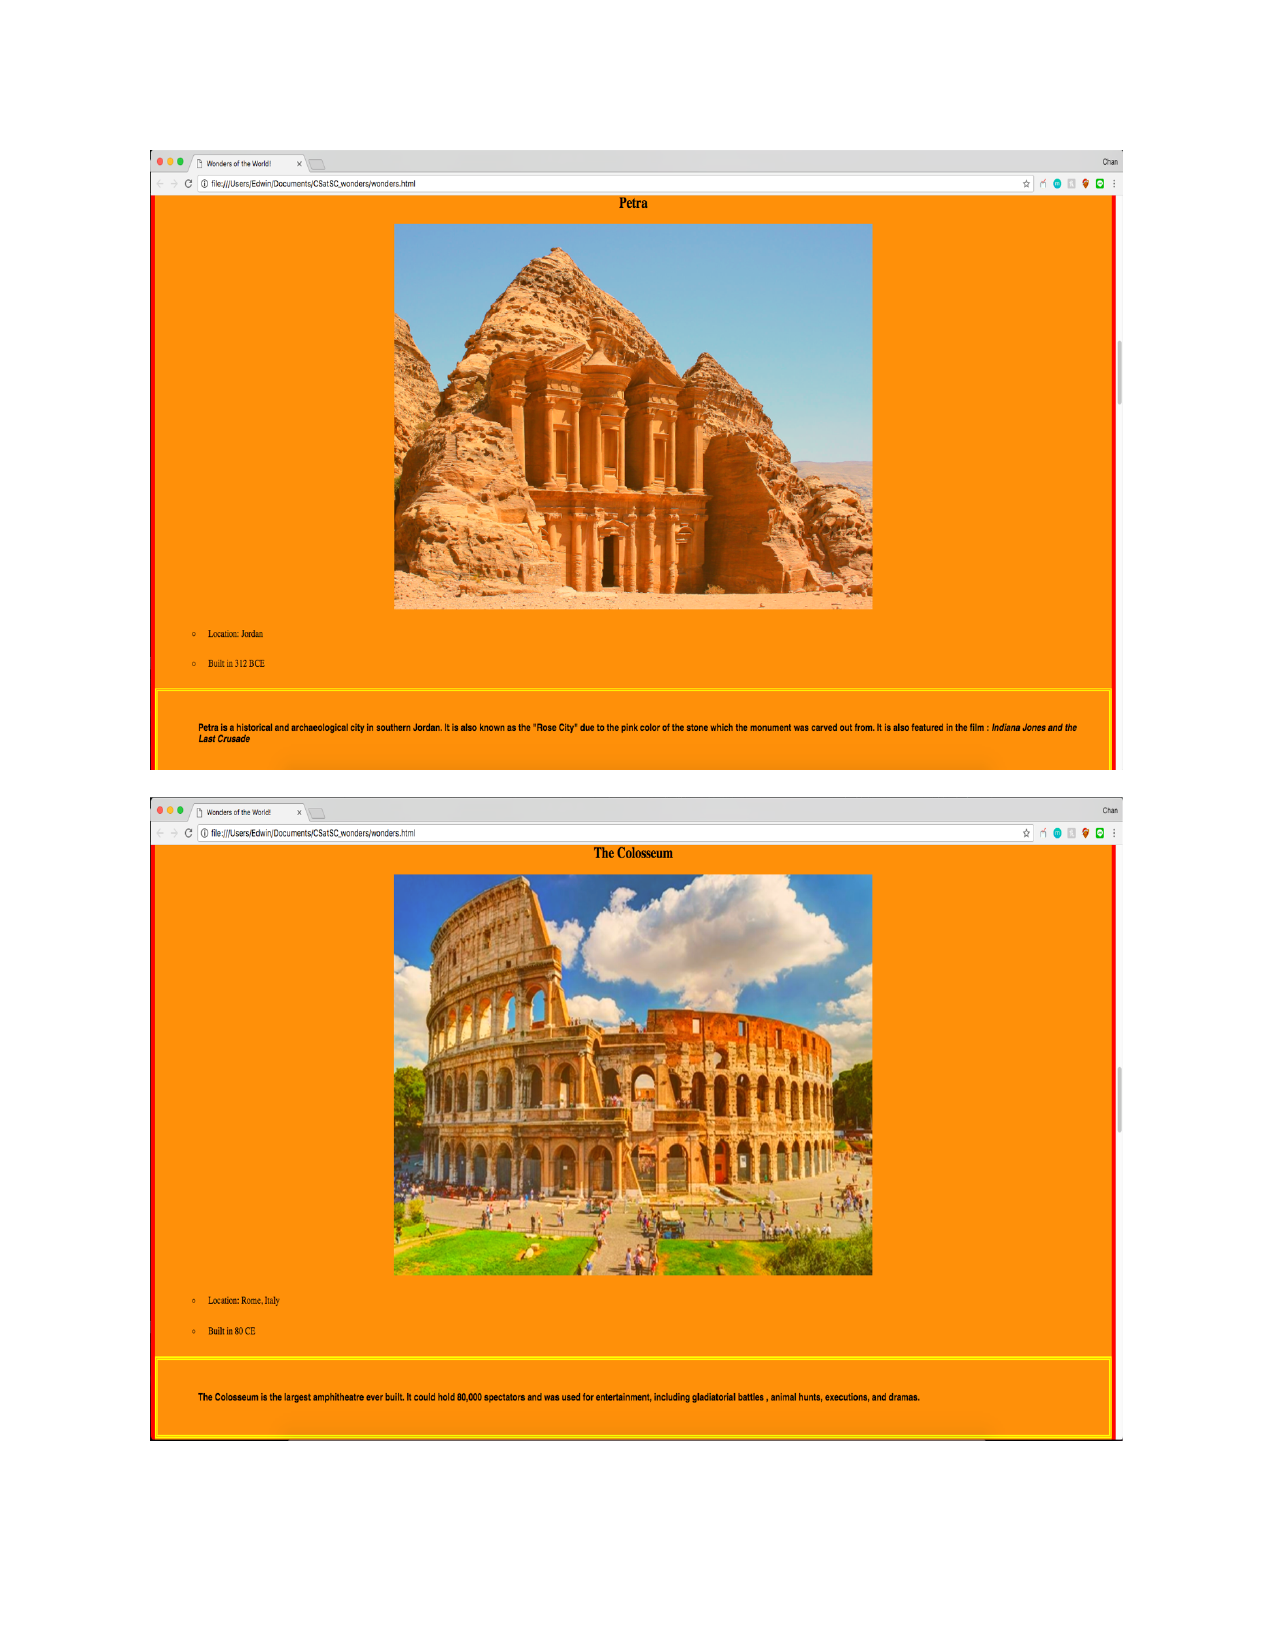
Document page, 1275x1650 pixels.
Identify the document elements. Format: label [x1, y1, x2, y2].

picture [150, 797, 1123, 1441]
picture [150, 150, 1123, 770]
